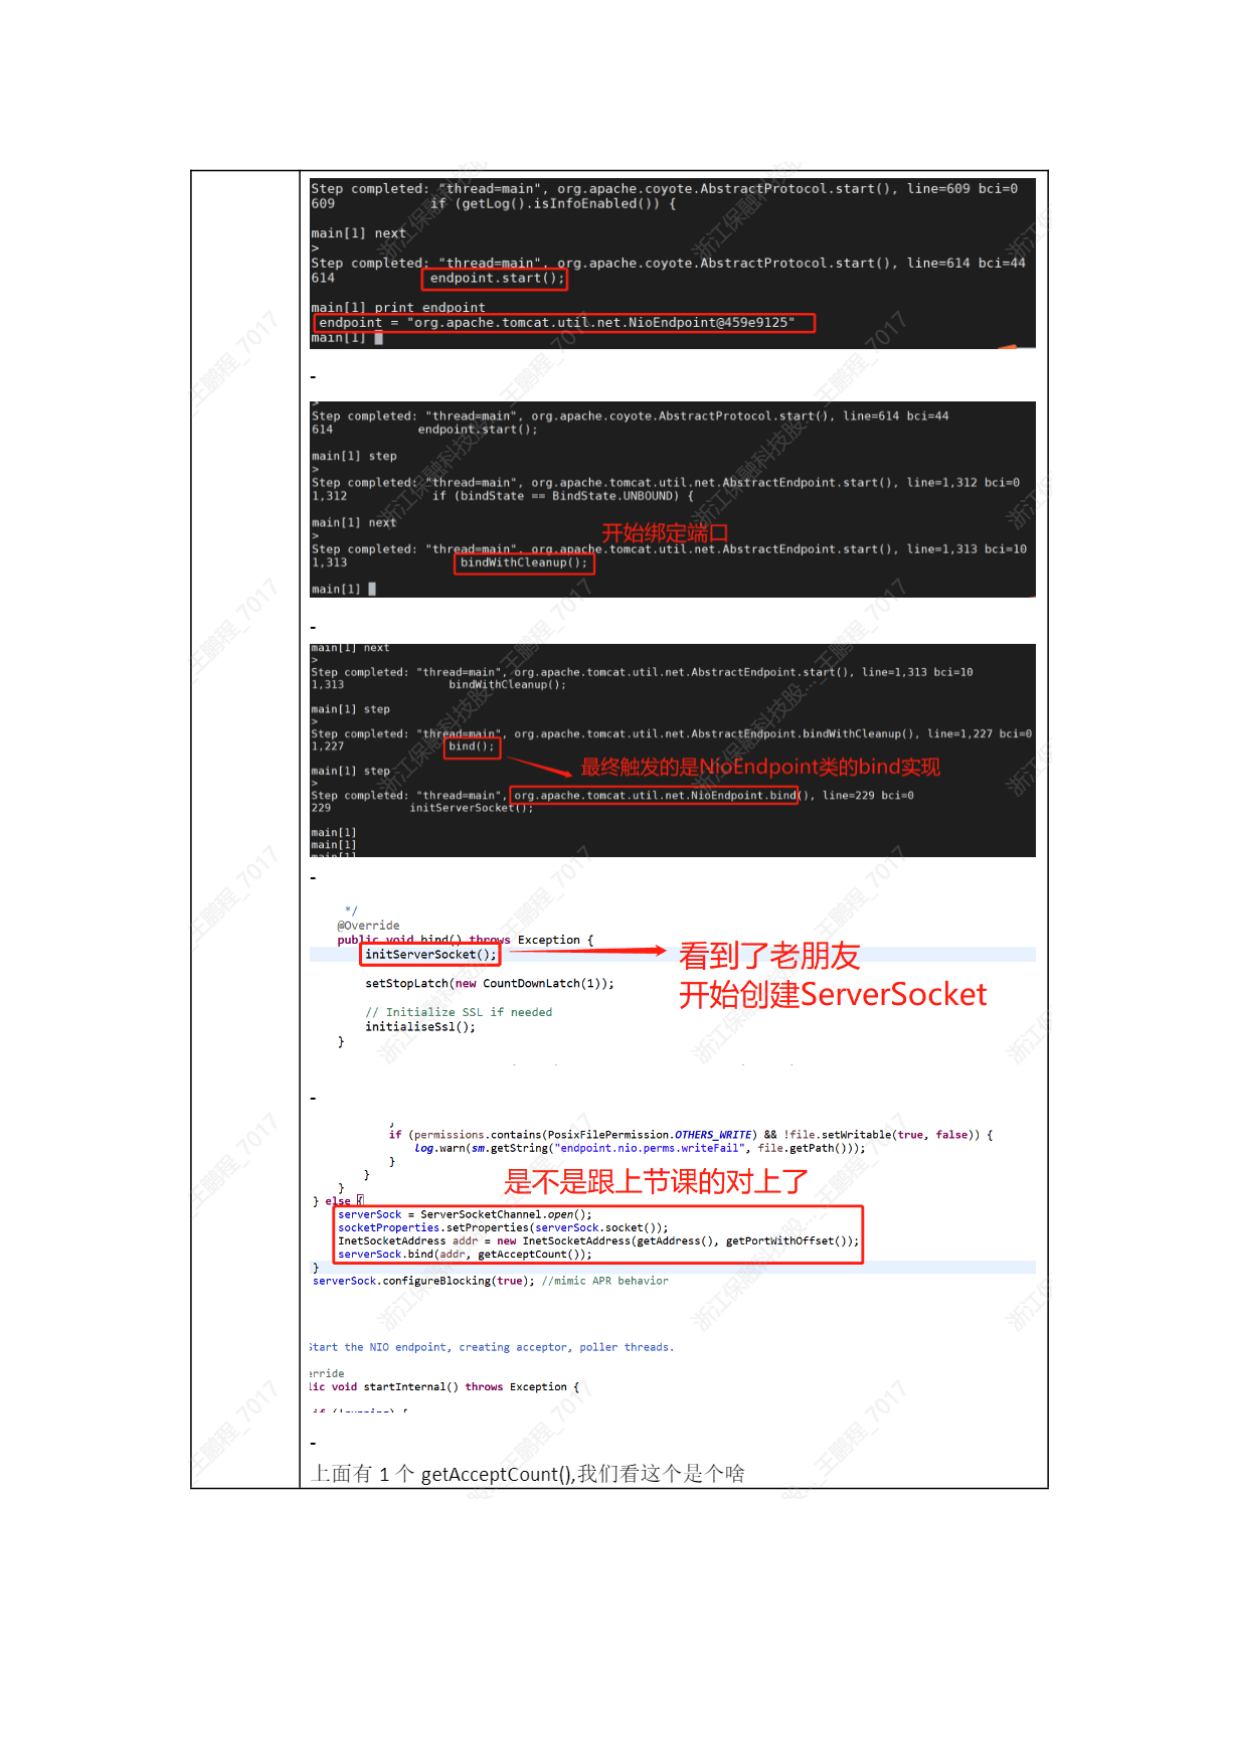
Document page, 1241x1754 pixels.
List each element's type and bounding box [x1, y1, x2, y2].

picture [187, 162, 1052, 1499]
